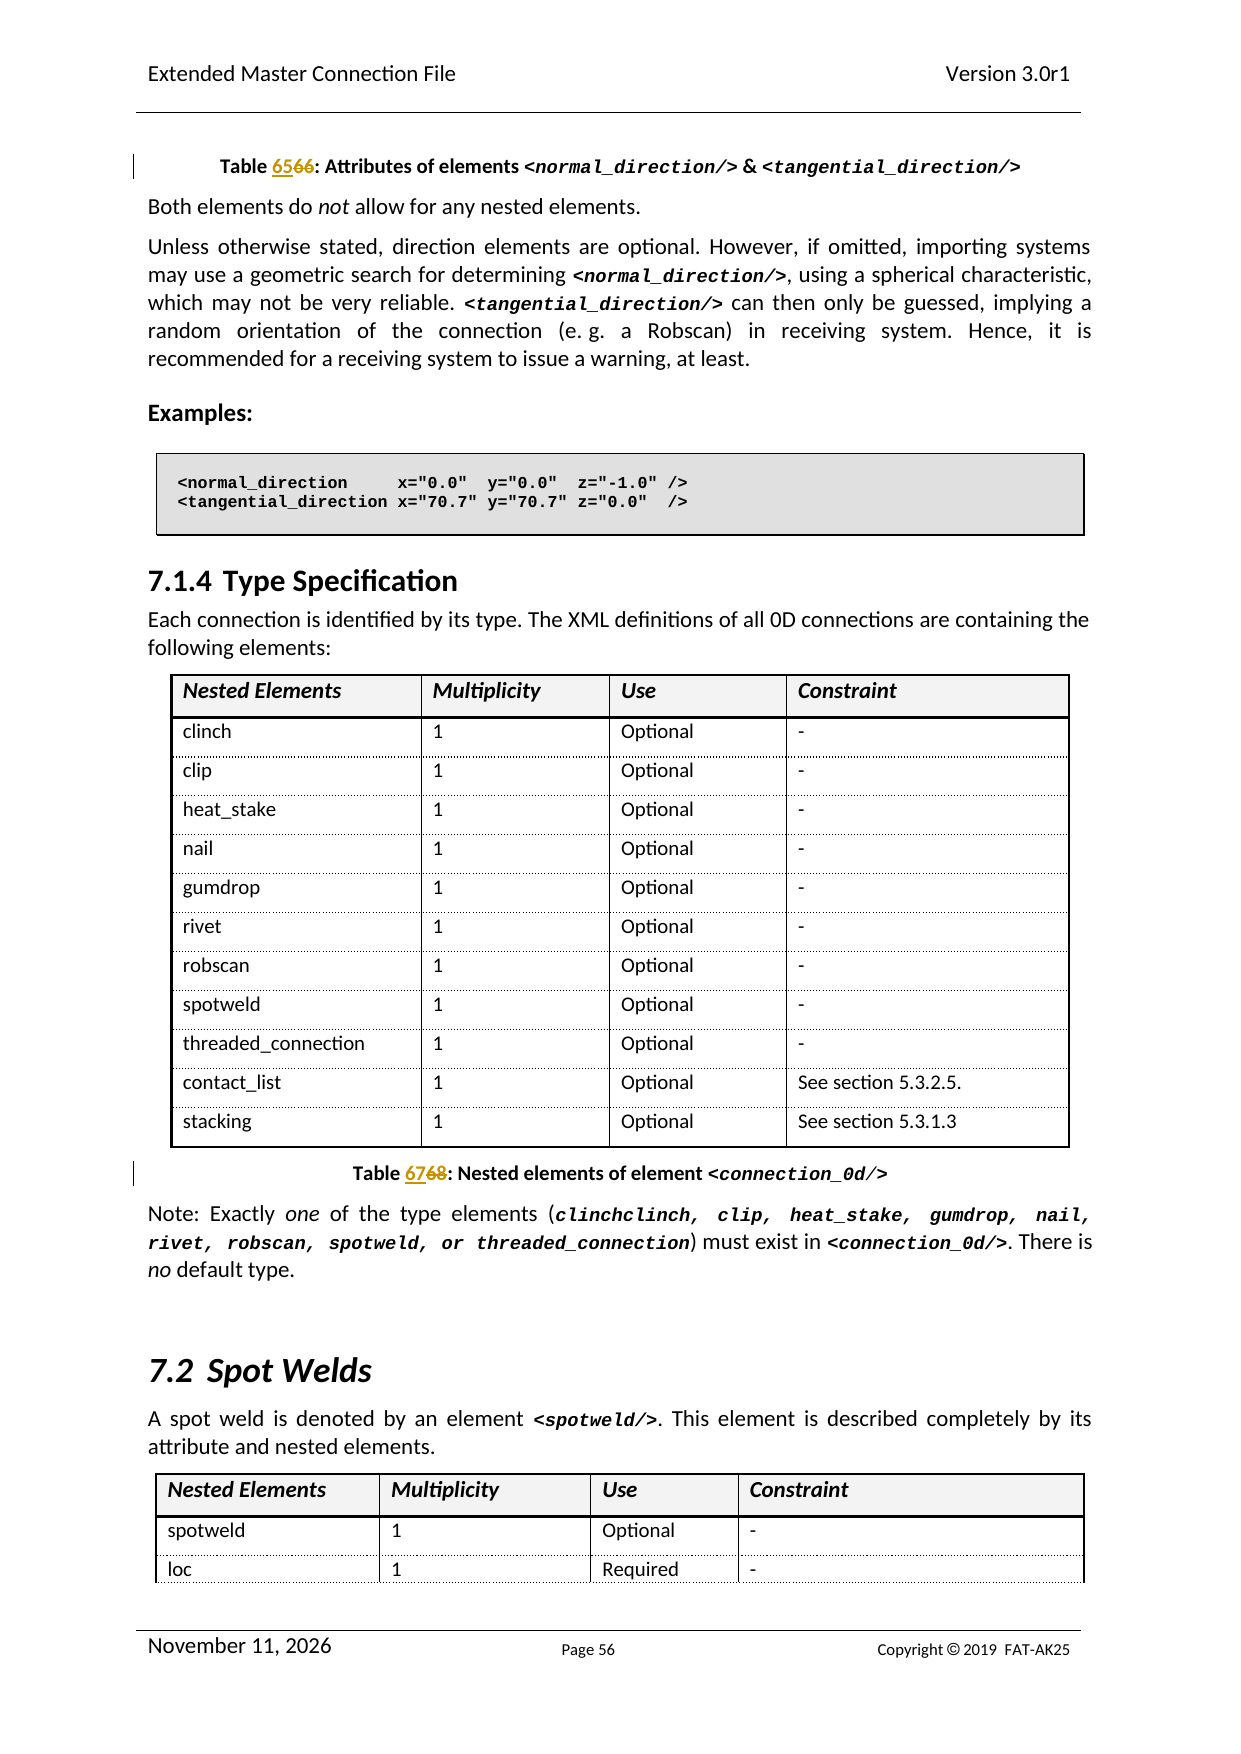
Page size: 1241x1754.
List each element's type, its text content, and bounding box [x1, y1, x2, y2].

text Each connection is identified by its type. The XML definitions of all 0D connections are containing the following elements: [148, 605, 1092, 661]
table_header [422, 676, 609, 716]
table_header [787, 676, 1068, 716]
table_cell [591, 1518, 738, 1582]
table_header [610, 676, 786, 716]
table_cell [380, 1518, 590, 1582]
subtitle Spot Welds [148, 1348, 1092, 1392]
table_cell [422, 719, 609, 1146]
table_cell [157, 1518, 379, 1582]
text Unless otherwise stated, direction elements are optional. However, if omitted, importing systems may use a geometric search for determining <normal_direction/>, using a spherical characteristic, which may not be very reliable. <tangential_direction/> can then only be guessed, implying a random orientation of the connection (e. g. a Robscan) in receiving system. Hence, it is recommended for a receiving system to issue a warning, at least. [148, 232, 1092, 373]
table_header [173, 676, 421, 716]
text Table : Attributes of elements <normal_direction/> & <tangential_direction/> [148, 154, 1092, 179]
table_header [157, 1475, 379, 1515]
text Table : Nested elements of element <connection_0d/> [148, 1161, 1092, 1186]
text Both elements do not allow for any nested elements. [148, 192, 1092, 220]
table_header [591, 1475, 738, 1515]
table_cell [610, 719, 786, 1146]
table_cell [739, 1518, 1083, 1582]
text <normal_direction x="0.0" y="0.0" z="-1.0" /> [157, 472, 1083, 491]
subtitle Type Specification [148, 561, 1092, 599]
text A spot weld is denoted by an element <spotweld/>. This element is described completely by its attribute and nested elements. [148, 1404, 1092, 1460]
text Note: Exactly one of the type elements (clinchclinch, clip, heat_stake, gumdrop, nail, rivet, robscan, spotweld, or threaded_connection) must exist in <connection_0d/>. There is no default type. [148, 1199, 1092, 1283]
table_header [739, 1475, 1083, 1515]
text Examples: [148, 398, 1092, 428]
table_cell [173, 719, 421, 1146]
text <tangential_direction x="70.7" y="70.7" z="0.0" /> [157, 491, 1083, 510]
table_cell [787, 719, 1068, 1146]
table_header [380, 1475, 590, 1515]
